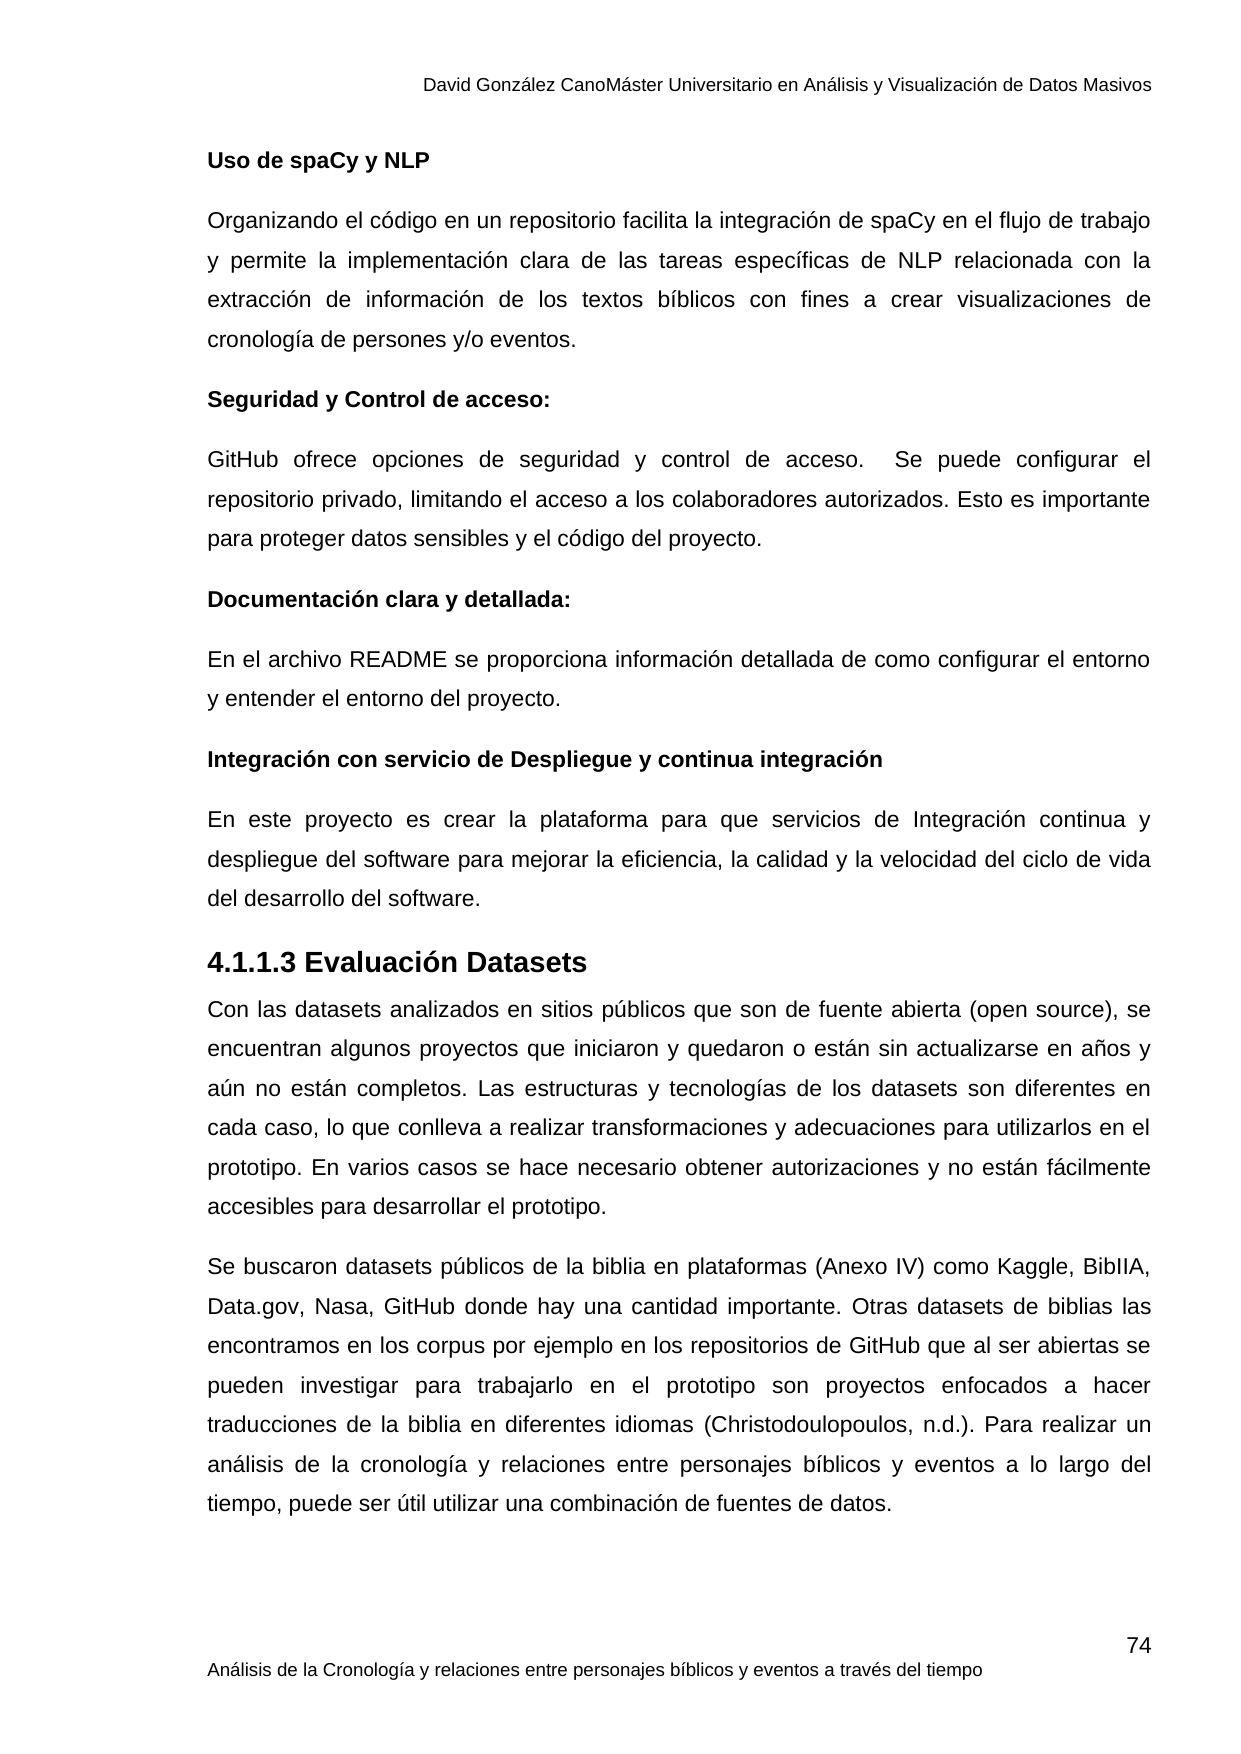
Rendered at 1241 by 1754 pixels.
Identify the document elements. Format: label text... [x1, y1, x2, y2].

text Integración con servicio de Despliegue y continua integración [207, 746, 1152, 772]
text Seguridad y Control de acceso: [207, 386, 1152, 412]
text GitHub ofrece opciones de seguridad y control de acceso. Se puede configurar el repositorio privado, limitando el acceso a los colaboradores autorizados. Esto es importante para proteger datos sensibles y el código del proyecto. [207, 446, 1152, 552]
text Organizando el código en un repositorio facilita la integración de spaCy en el flujo de trabajo y permite la implementación clara de las tareas específicas de NLP relacionada con la extracción de información de los textos bíblicos con fines a crear visualizaciones de cronología de persones y/o eventos. [207, 207, 1152, 352]
text En el archivo README se proporciona información detallada de como configurar el entorno y entender el entorno del proyecto. [207, 646, 1152, 712]
text En este proyecto es crear la plataforma para que servicios de Integración continua y despliegue del software para mejorar la eficiencia, la calidad y la velocidad del ciclo de vida del desarrollo del software. [207, 806, 1152, 911]
text Con las datasets analizados en sitios públicos que son de fuente abierta (open source), se encuentran algunos proyectos que iniciaron y quedaron o están sin actualizarse en años y aún no están completos. Las estructuras y tecnologías de los datasets son diferentes en cada caso, lo que conlleva a realizar transformaciones y adecuaciones para utilizarlos en el prototipo. En varios casos se hace necesario obtener autorizaciones y no están fácilmente accesibles para desarrollar el prototipo. [207, 996, 1152, 1219]
text Documentación clara y detallada: [207, 586, 1152, 612]
subtitle 4.1.1.3 Evaluación Datasets [207, 945, 1152, 979]
text Se buscaron datasets públicos de la biblia en plataformas (Anexo IV) como Kaggle, BibIIA, Data.gov, Nasa, GitHub donde hay una cantidad importante. Otras datasets de biblias las encontramos en los corpus por ejemplo en los repositorios de GitHub que al ser abiertas se pueden investigar para trabajarlo en el prototipo son proyectos enfocados a hacer traducciones de la biblia en diferentes idiomas . Para realizar un análisis de la cronología y relaciones entre personajes bíblicos y eventos a lo largo del tiempo, puede ser útil utilizar una combinación de fuentes de datos. [207, 1253, 1152, 1517]
text Uso de spaCy y NLP [207, 147, 1152, 173]
